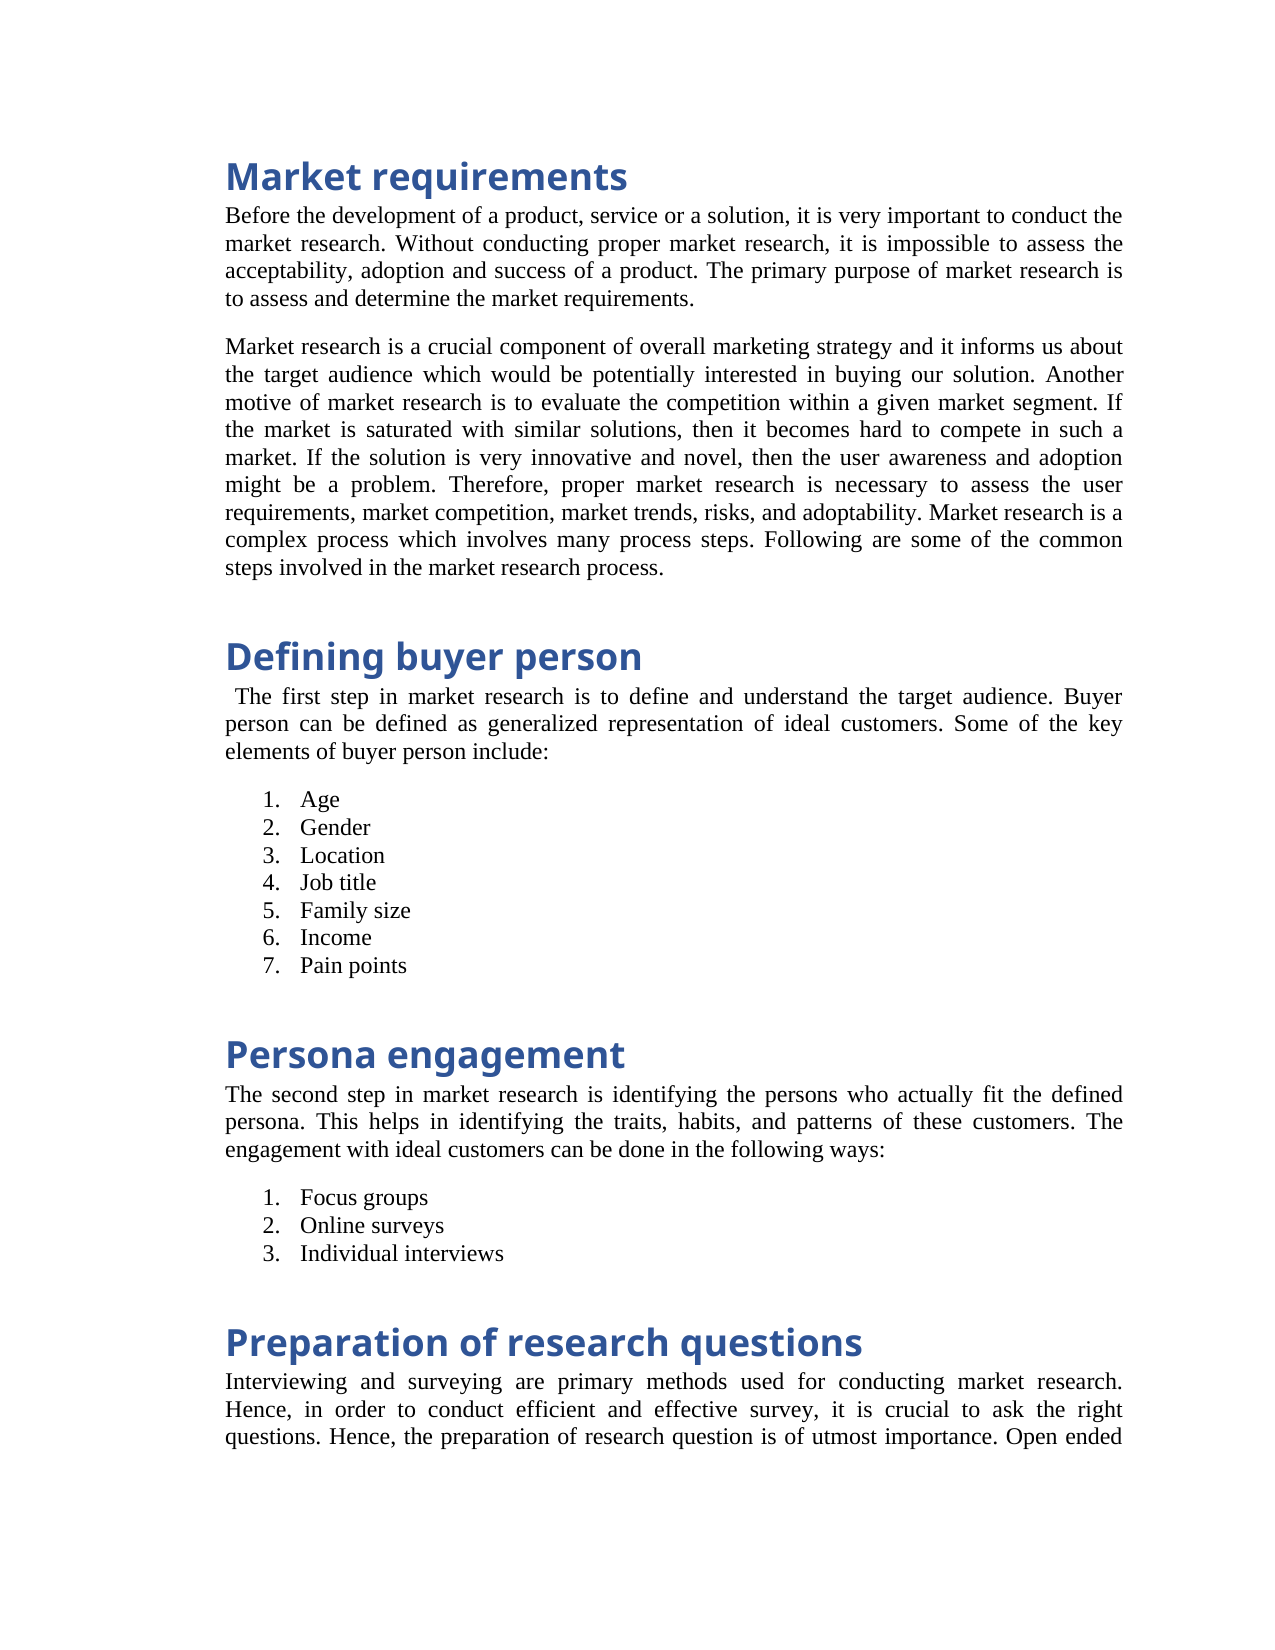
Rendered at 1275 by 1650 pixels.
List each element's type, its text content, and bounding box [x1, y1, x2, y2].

text Before the development of a product, service or a solution, it is very important to conduct the market research. Without conducting proper market research, it is impossible to assess the acceptability, adoption and success of a product. The primary purpose of market research is to assess and determine the market requirements. [225, 201, 1125, 311]
list Focus groups [262, 1183, 1125, 1211]
list Family size [262, 896, 1125, 923]
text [225, 1367, 1125, 1450]
subtitle Market requirements [225, 150, 1125, 201]
subtitle Persona engagement [225, 1029, 1125, 1080]
list Individual interviews [262, 1238, 1125, 1266]
list Income [262, 923, 1125, 951]
list Online surveys [262, 1211, 1125, 1238]
list Location [262, 841, 1125, 868]
list Pain points [262, 951, 1125, 979]
text Market research is a crucial component of overall marketing strategy and it informs us about the target audience which would be potentially interested in buying our solution. Another motive of market research is to evaluate the competition within a given market segment. If the market is saturated with similar solutions, then it becomes hard to compete in such a market. If the solution is very innovative and novel, then the user awareness and adoption might be a problem. Therefore, proper market research is necessary to assess the user requirements, market competition, market trends, risks, and adoptability. Market research is a complex process which involves many process steps. Following are some of the common steps involved in the market research process. [225, 332, 1125, 581]
subtitle Defining buyer person [225, 631, 1125, 682]
text The second step in market research is identifying the persons who actually fit the defined persona. This helps in identifying the traits, habits, and patterns of these customers. The engagement with ideal customers can be done in the following ways: [225, 1080, 1125, 1162]
subtitle Preparation of research questions [225, 1316, 1125, 1367]
list Gender [262, 813, 1125, 841]
list Job title [262, 868, 1125, 896]
list Age [262, 785, 1125, 813]
text The first step in market research is to define and understand the target audience. Buyer person can be defined as generalized representation of ideal customers. Some of the key elements of buyer person include: [225, 682, 1125, 764]
